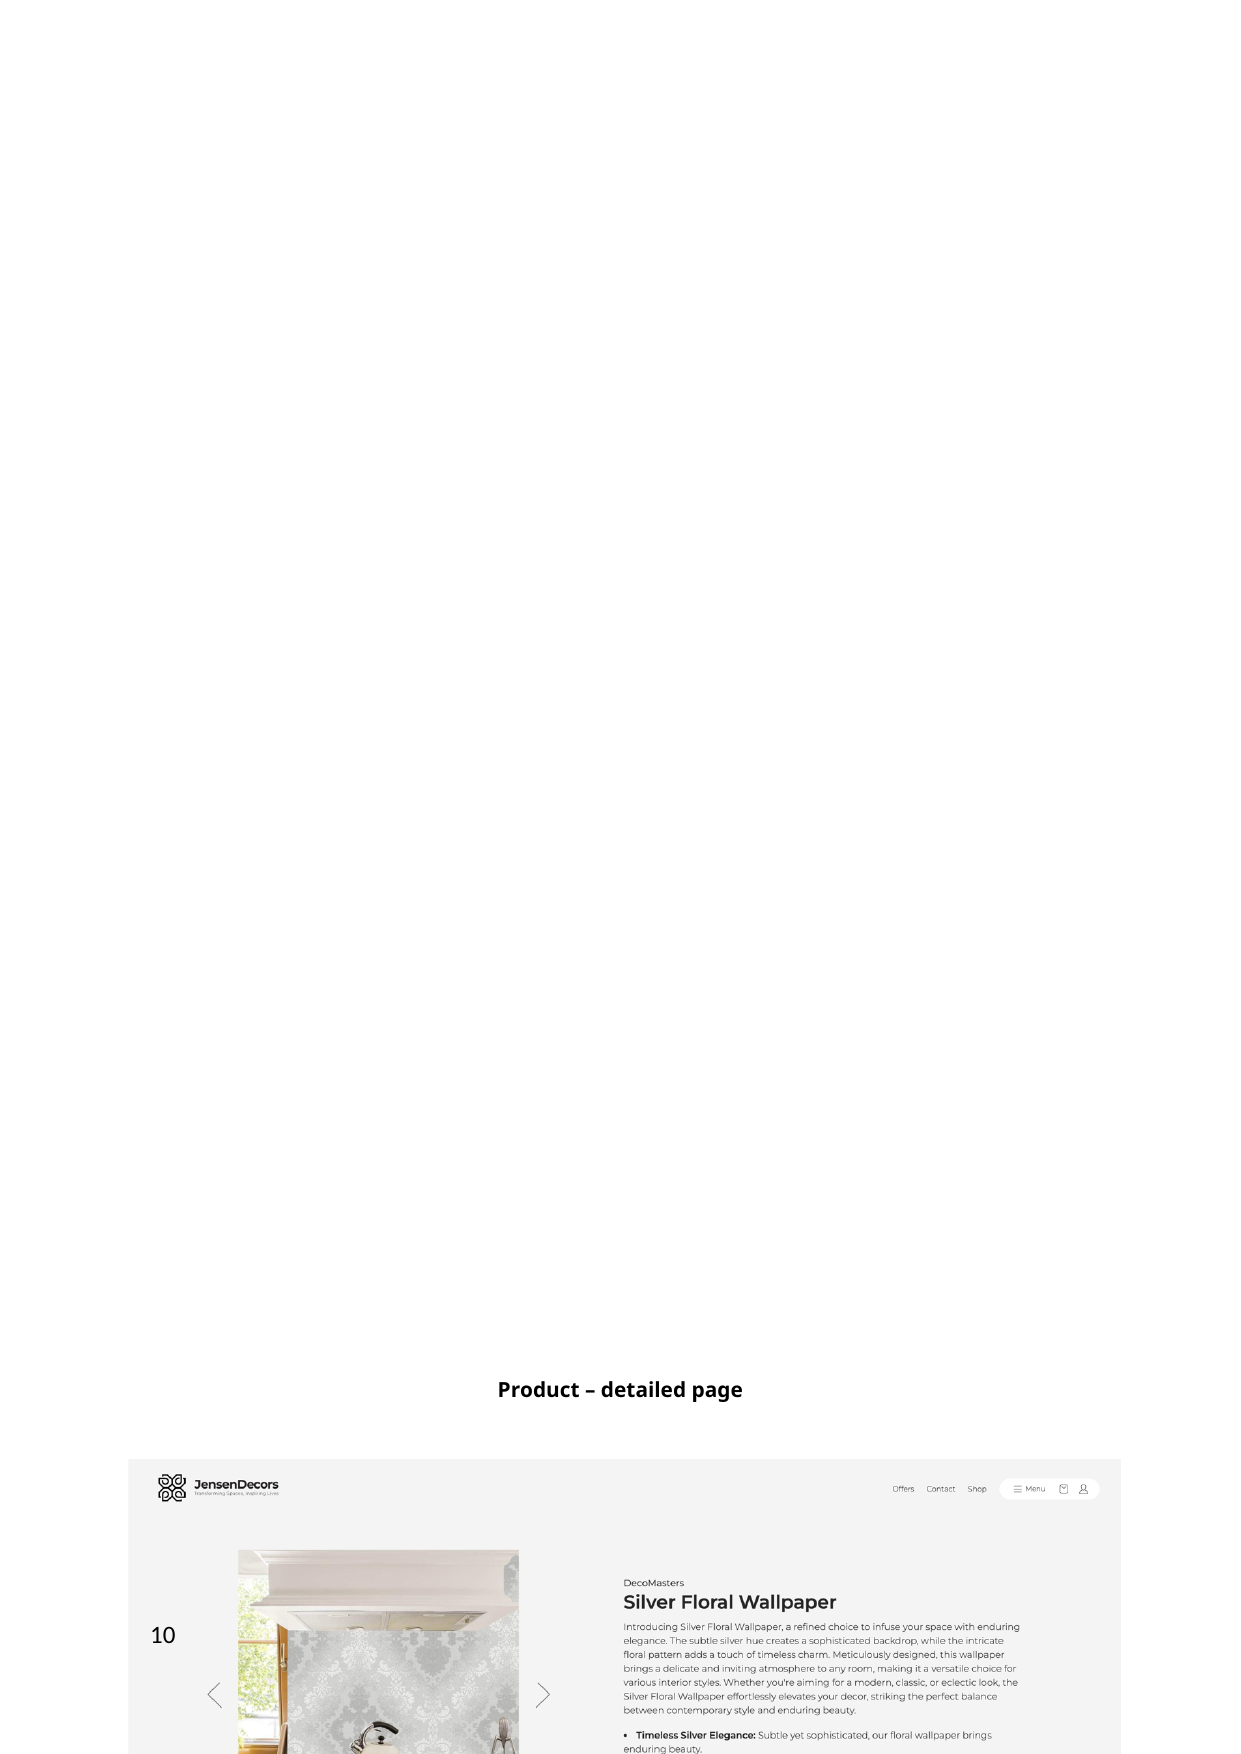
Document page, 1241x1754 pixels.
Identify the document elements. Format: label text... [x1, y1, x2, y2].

picture [128, 1459, 1121, 1754]
text Product – detailed page [150, 1375, 1090, 1403]
